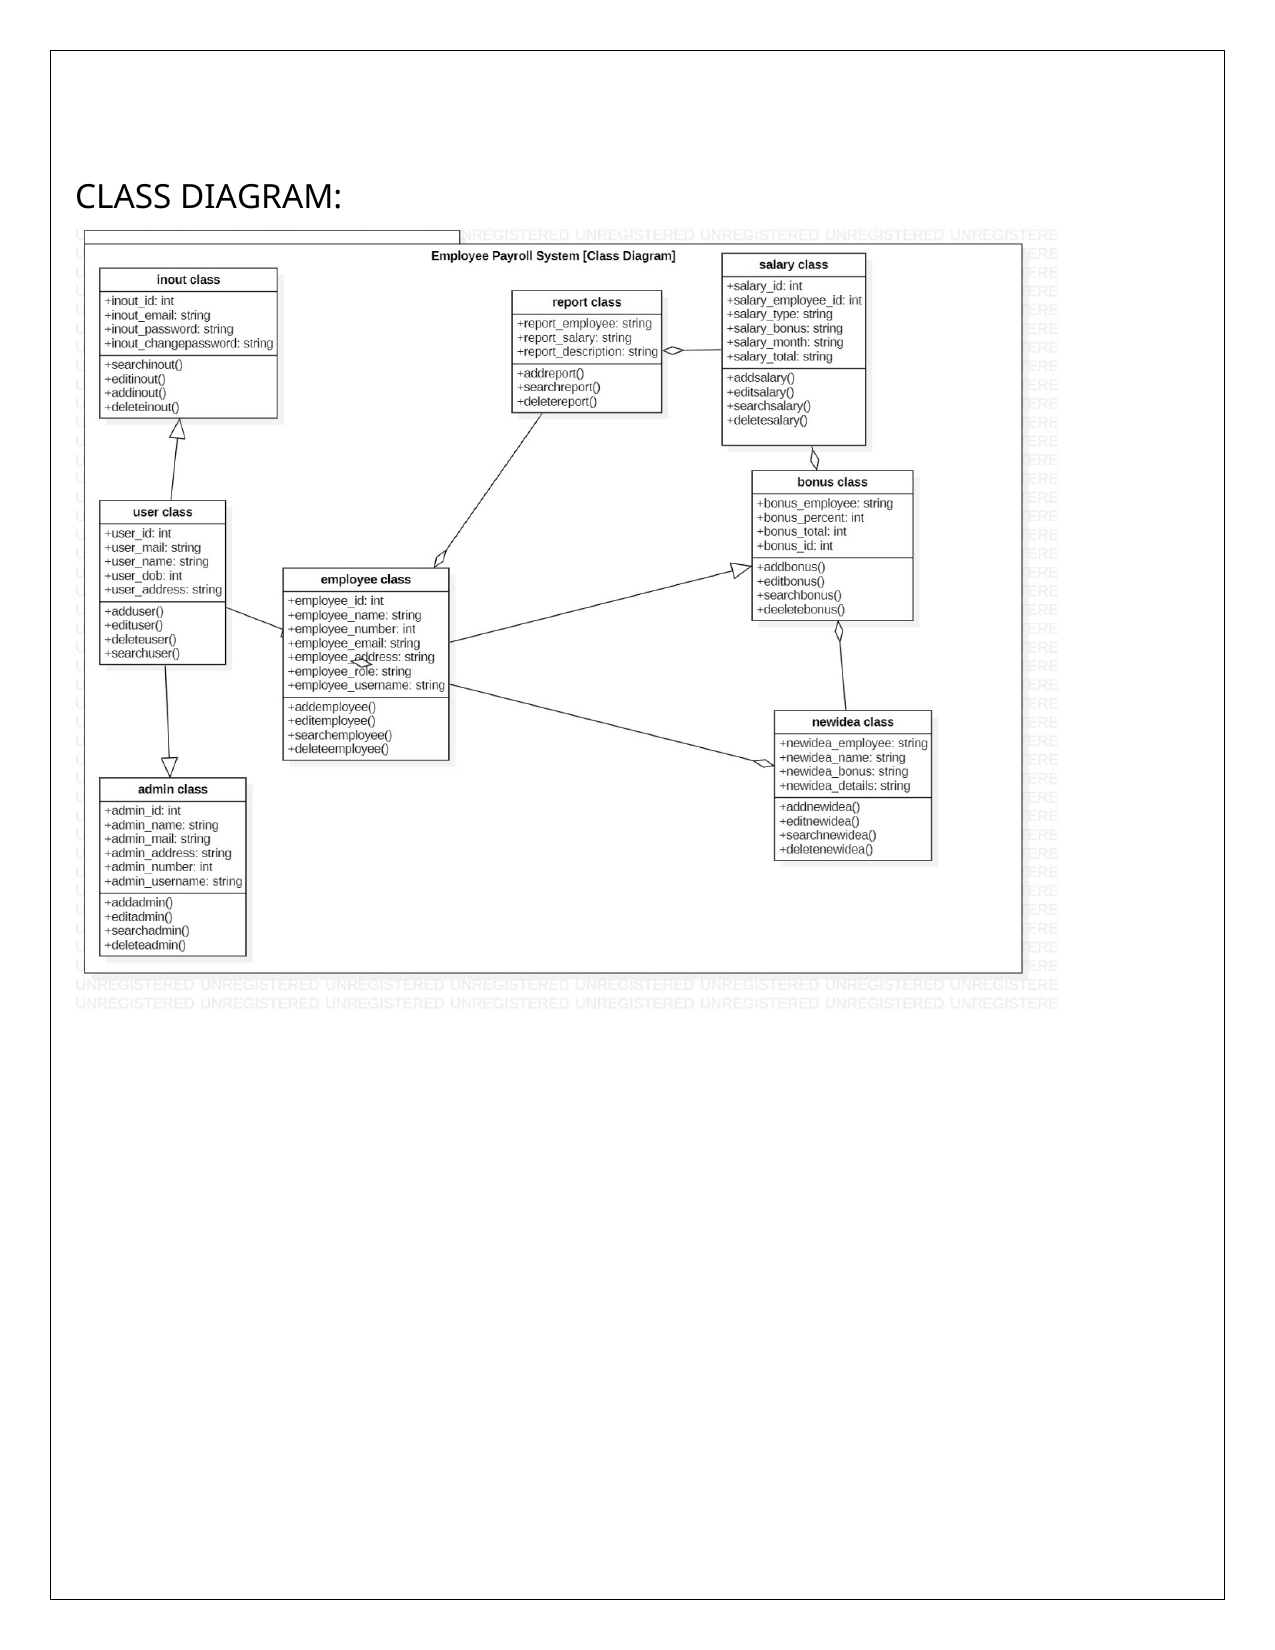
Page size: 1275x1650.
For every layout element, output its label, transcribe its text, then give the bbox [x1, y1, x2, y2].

text CLASS DIAGRAM: [75, 173, 1200, 218]
picture [75, 221, 1059, 1010]
